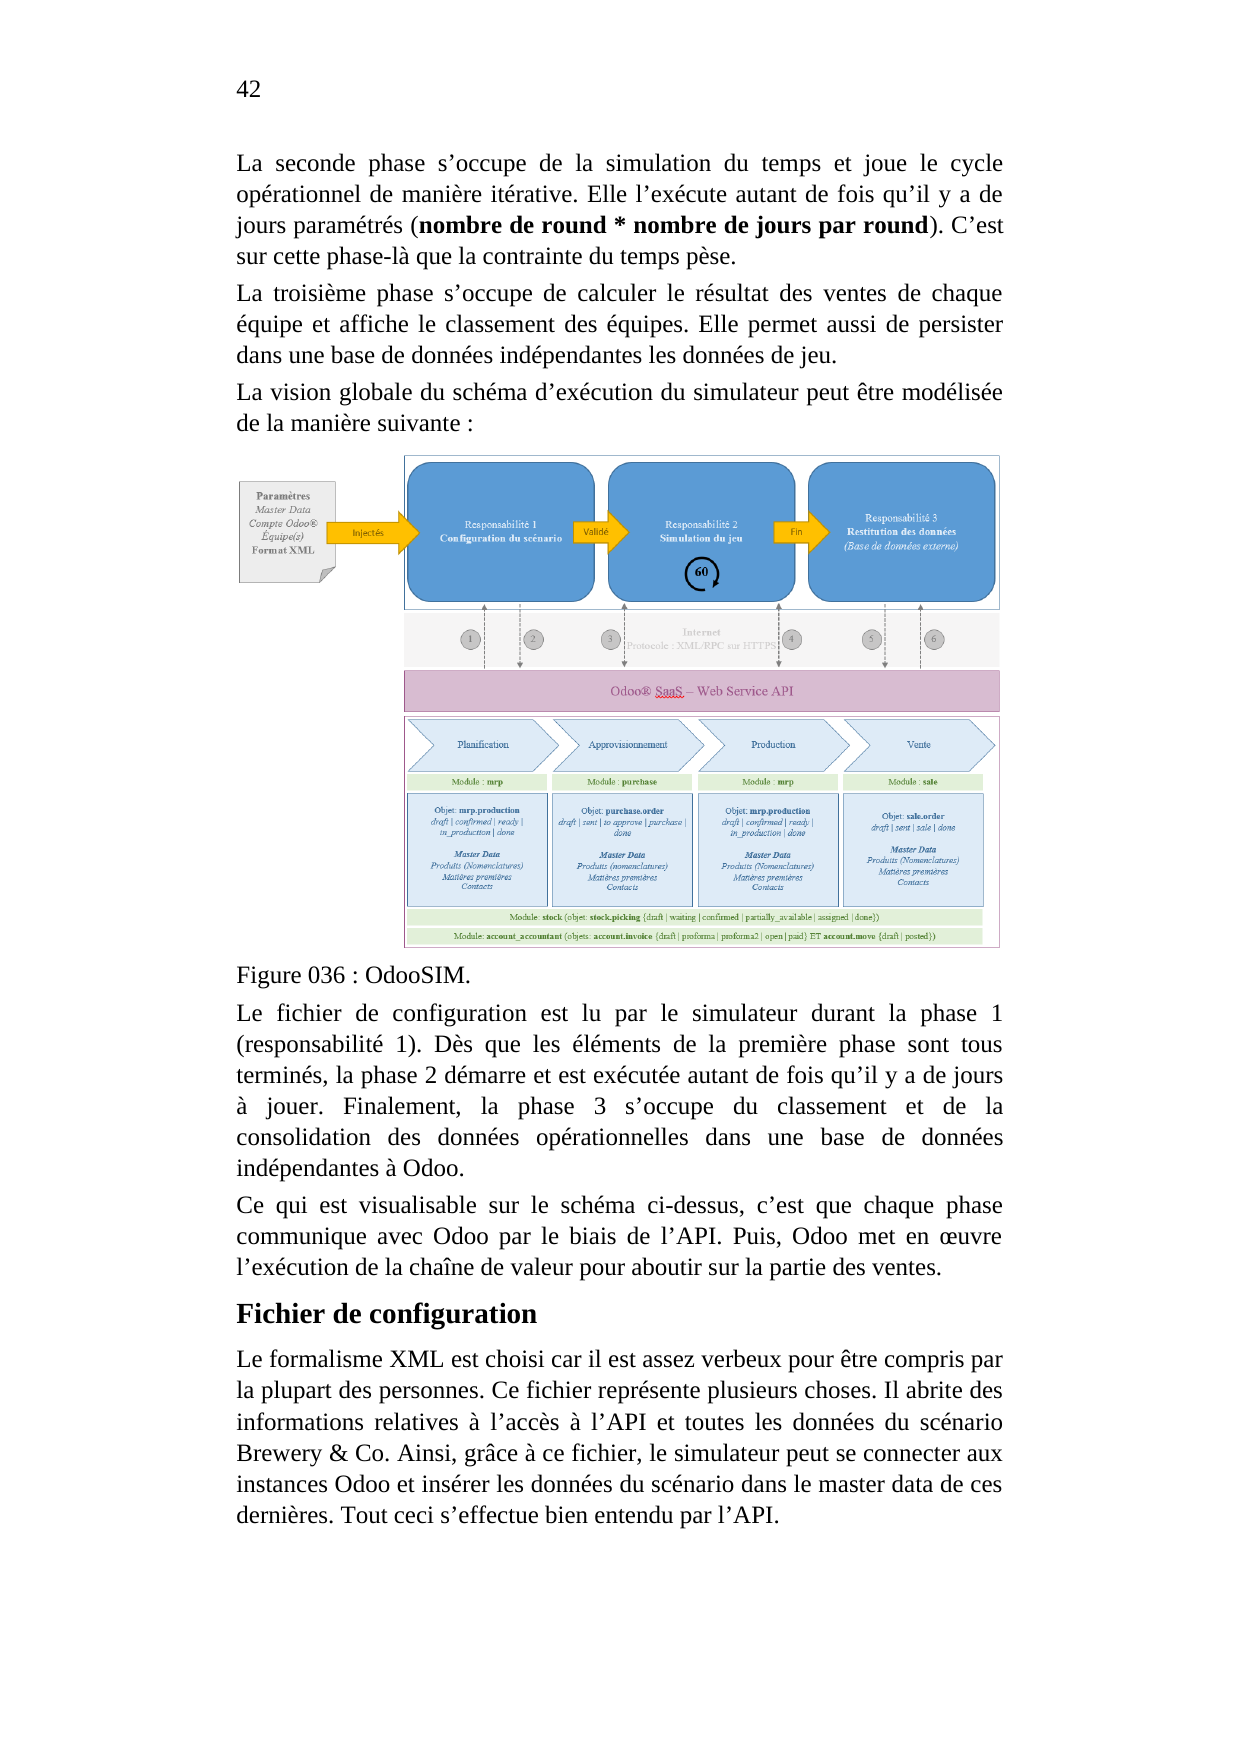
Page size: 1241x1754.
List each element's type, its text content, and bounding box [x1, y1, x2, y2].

text Le formalisme XML est choisi car il est assez verbeux pour être compris par la plupart des personnes. Ce fichier représente plusieurs choses. Il abrite des informations relatives à l’accès à l’API et toutes les données du scénario Brewery & Co. Ainsi, grâce à ce fichier, le simulateur peut se connecter aux instances Odoo et insérer les données du scénario dans le master data de ces dernières. Tout ceci s’effectue bien entendu par l’API. [236, 1344, 1004, 1528]
text Figure 036 : OdooSIM. [236, 960, 1004, 989]
text Ce qui est visualisable sur le schéma ci-dessus, c’est que chaque phase communique avec Odoo par le biais de l’API. Puis, Odoo met en œuvre l’exécution de la chaîne de valeur pour aboutir sur la partie des ventes. [236, 1190, 1004, 1281]
text La seconde phase s’occupe de la simulation du temps et joue le cycle opérationnel de manière itérative. Elle l’exécute autant de fois qu’il y a de jours paramétrés (nombre de round * nombre de jours par round). C’est sur cette phase-là que la contrainte du temps pèse. [236, 148, 1004, 269]
text La troisième phase s’occupe de calculer le résultat des ventes de chaque équipe et affiche le classement des équipes. Elle permet aussi de persister dans une base de données indépendantes les données de jeu. [236, 278, 1004, 369]
picture [236, 445, 1004, 952]
text Fichier de configuration [236, 1296, 1004, 1329]
text Le fichier de configuration est lu par le simulateur durant la phase 1 (responsabilité 1). Dès que les éléments de la première phase sont tous terminés, la phase 2 démarre et est exécutée autant de fois qu’il y a de jours à jouer. Finalement, la phase 3 s’occupe du classement et de la consolidation des données opérationnelles dans une base de données indépendantes à Odoo. [236, 998, 1004, 1182]
text La vision globale du schéma d’exécution du simulateur peut être modélisée de la manière suivante : [236, 377, 1004, 437]
